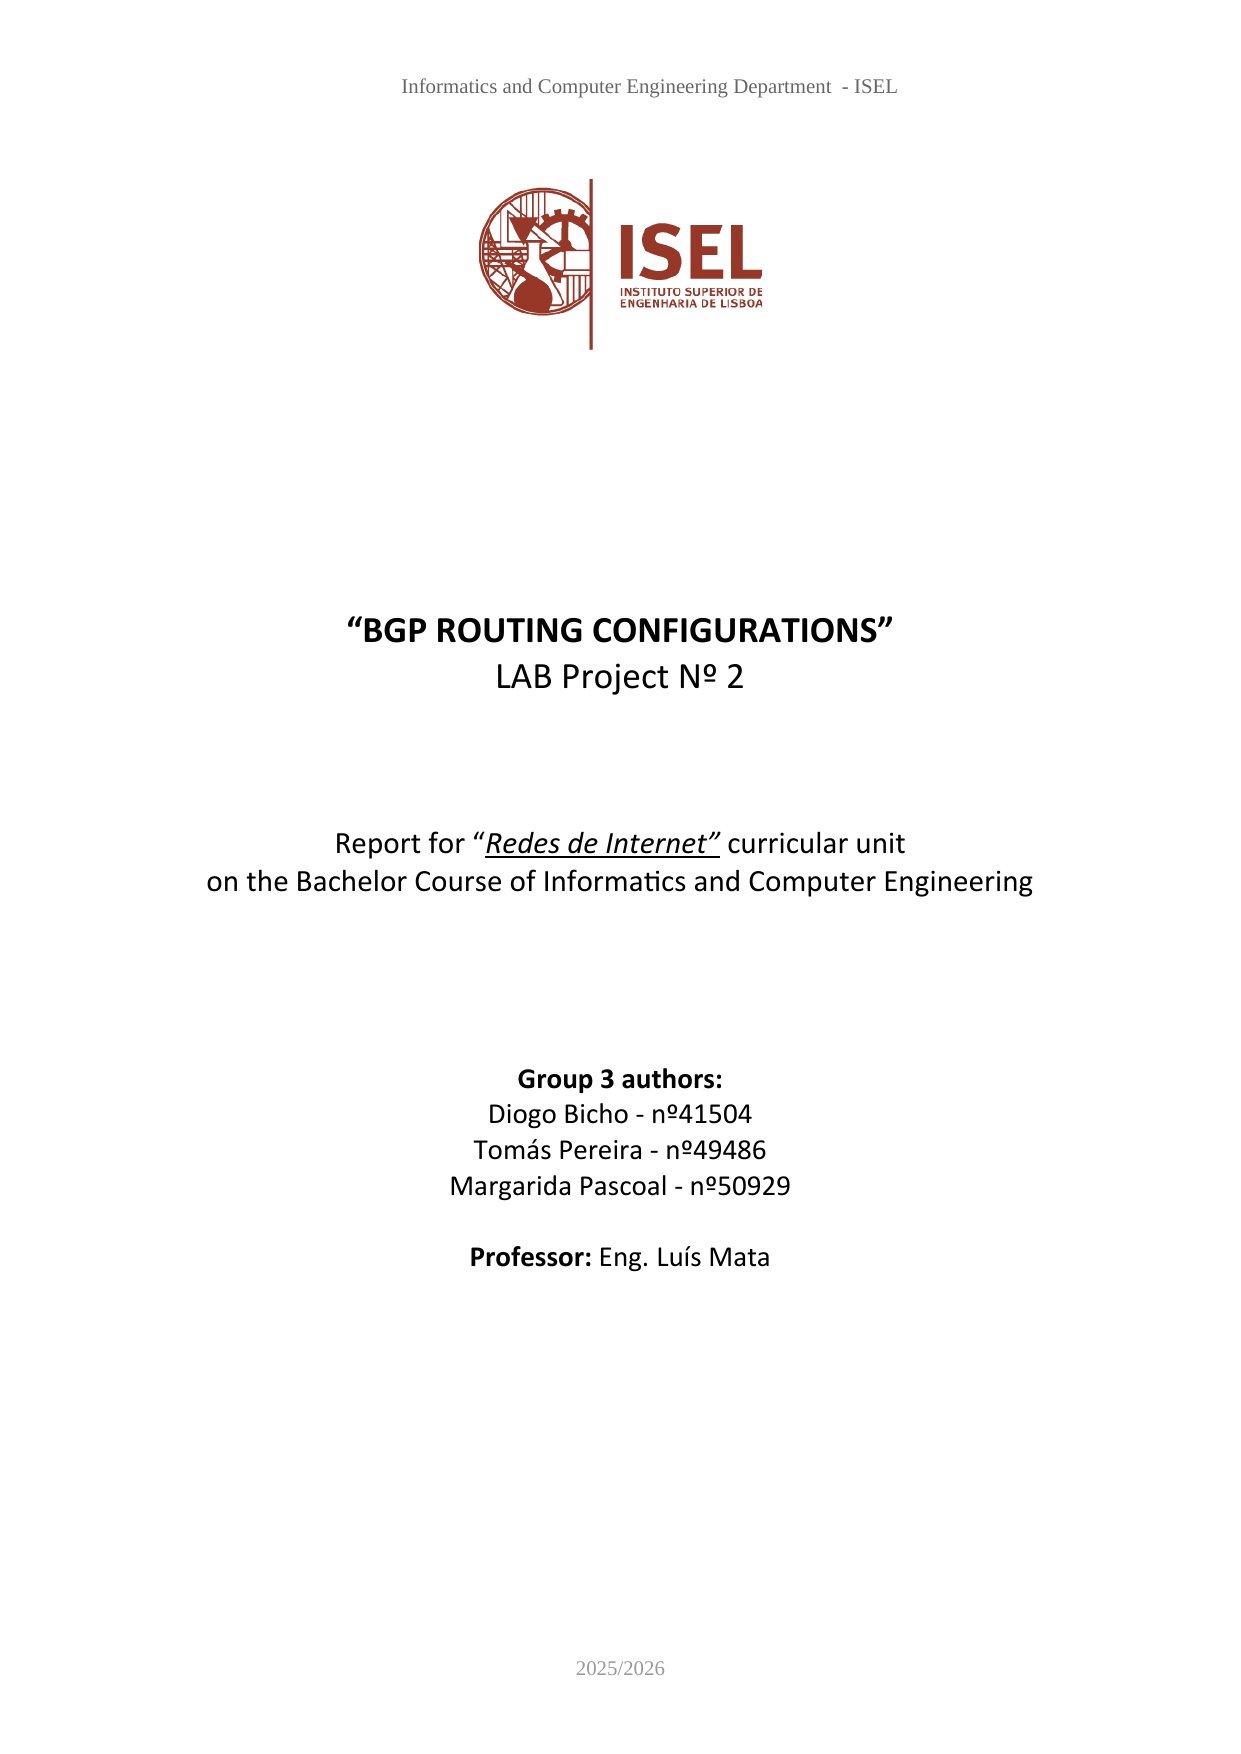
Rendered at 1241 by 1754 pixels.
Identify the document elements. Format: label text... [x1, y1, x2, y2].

picture [478, 179, 763, 350]
text Group 3 authors: [177, 1060, 1063, 1095]
text Professor: Eng. Luís Mata [177, 1238, 1063, 1273]
text “BGP ROUTING CONFIGURATIONS” LAB Project Nº 2 [177, 606, 1063, 698]
text on the Bachelor Course of Informatics and Computer Engineering [177, 861, 1063, 899]
text Diogo Bicho - nº41504 [177, 1095, 1063, 1131]
text Margarida Pascoal - nº50929 [177, 1167, 1063, 1202]
text Tomás Pereira - nº49486 [177, 1131, 1063, 1167]
text Report for “Redes de Internet” curricular unit [177, 823, 1063, 861]
